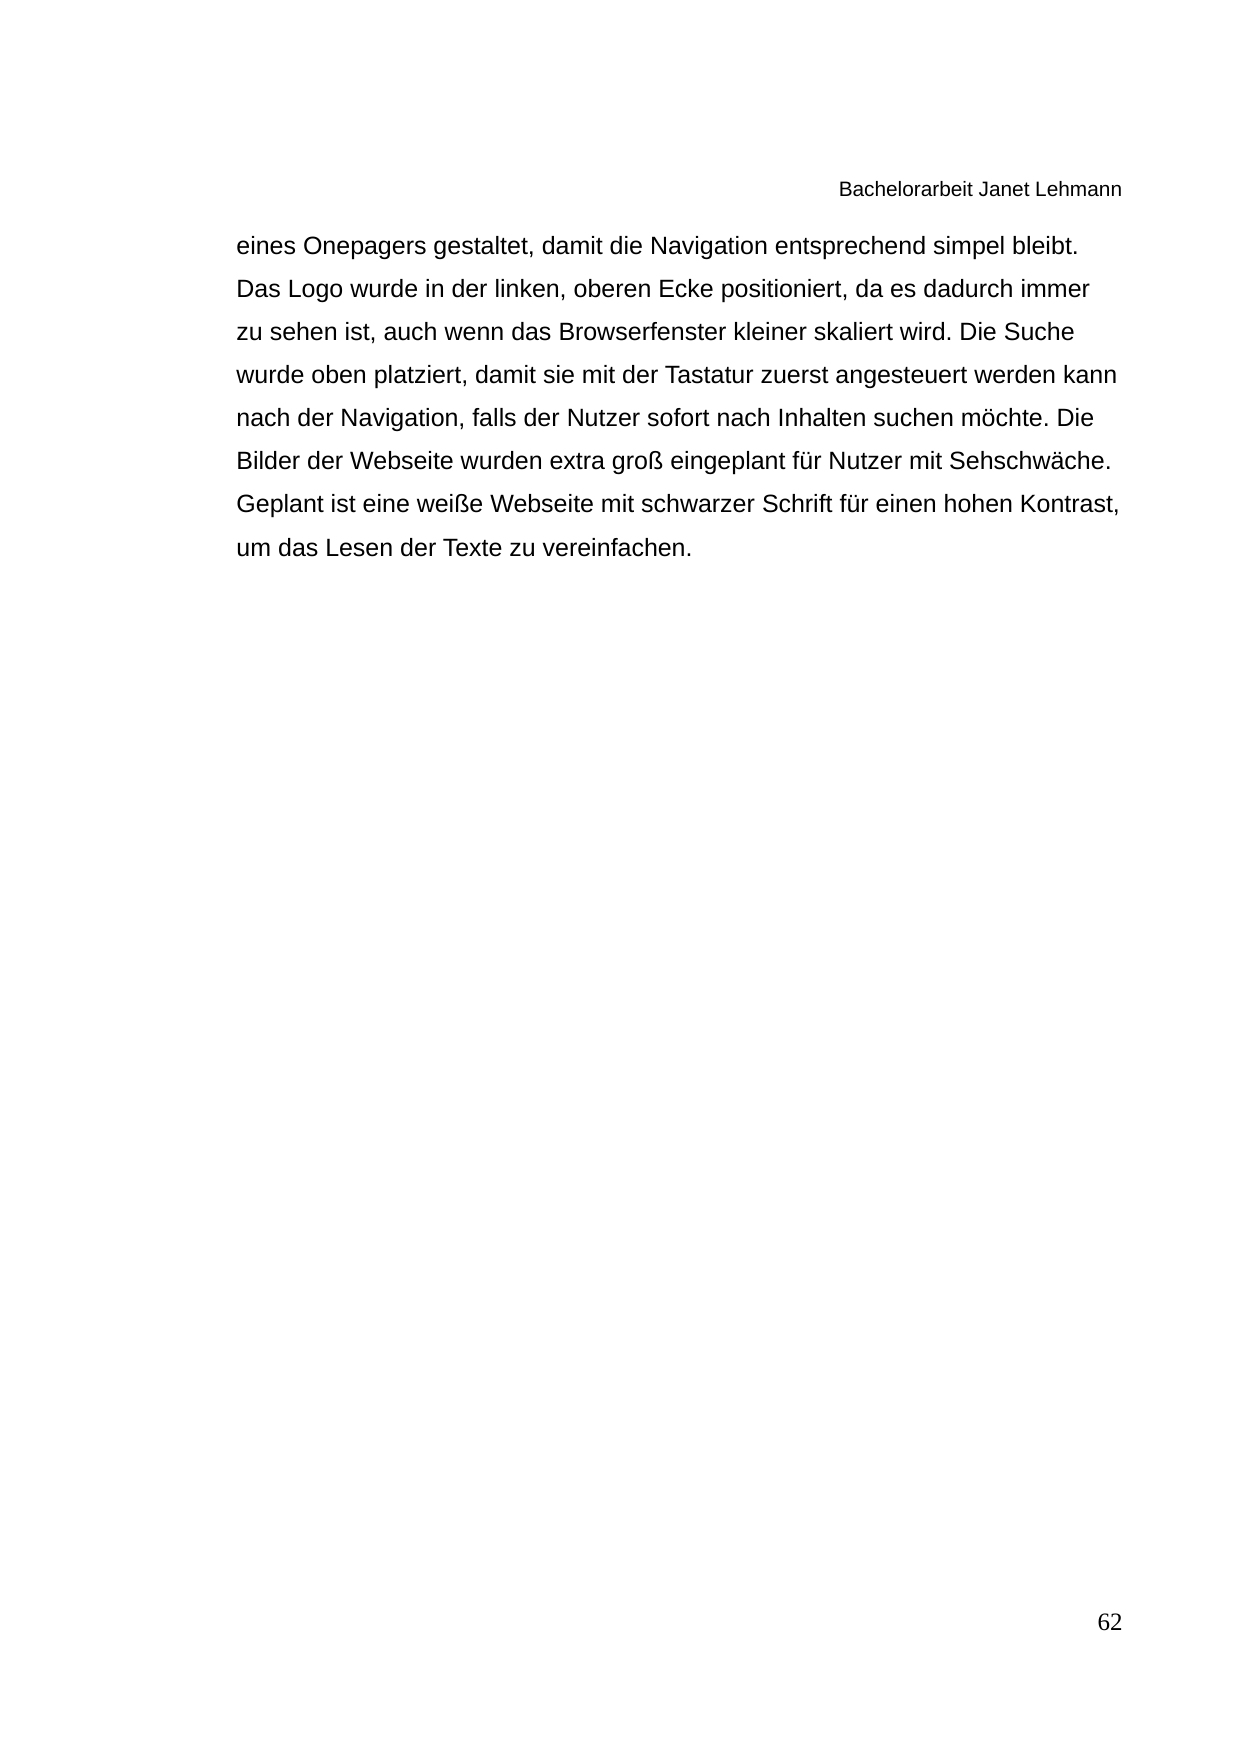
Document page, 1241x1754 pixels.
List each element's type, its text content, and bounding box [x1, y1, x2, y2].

text eines Onepagers gestaltet, damit die Navigation entsprechend simpel bleibt. Das Logo wurde in der linken, oberen Ecke positioniert, da es dadurch immer zu sehen ist, auch wenn das Browserfenster kleiner skaliert wird. Die Suche wurde oben platziert, damit sie mit der Tastatur zuerst angesteuert werden kann nach der Navigation, falls der Nutzer sofort nach Inhalten suchen möchte. Die Bilder der Webseite wurden extra groß eingeplant für Nutzer mit Sehschwäche. Geplant ist eine weiße Webseite mit schwarzer Schrift für einen hohen Kontrast, um das Lesen der Texte zu vereinfachen. [236, 231, 1122, 561]
